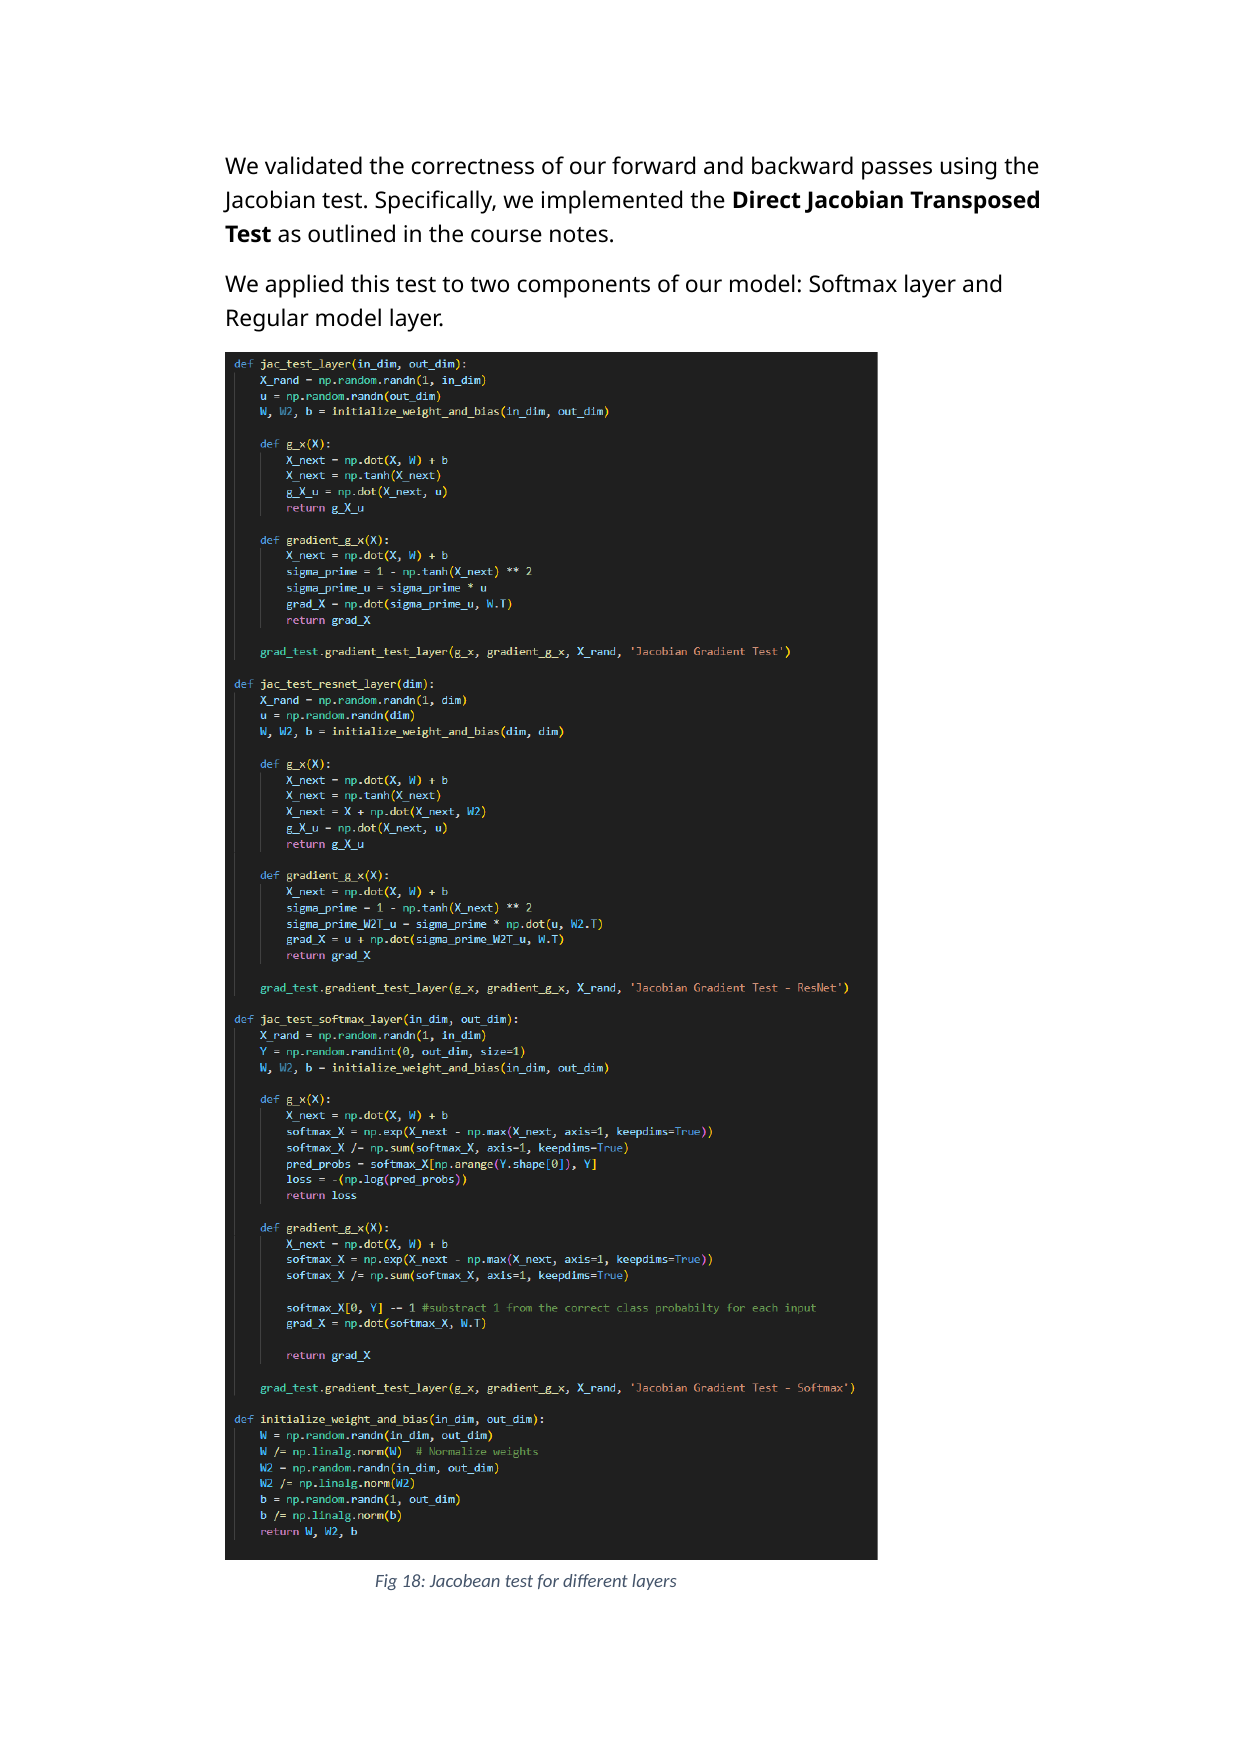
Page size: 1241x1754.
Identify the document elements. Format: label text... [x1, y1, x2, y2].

picture [225, 352, 878, 1560]
text We validated the correctness of our forward and backward passes using the Jacobian test. Specifically, we implemented the Direct Jacobian Transposed Test as outlined in the course notes. [225, 150, 1053, 249]
text We applied this test to two components of our model: Softmax layer and Regular model layer. [225, 268, 1053, 333]
